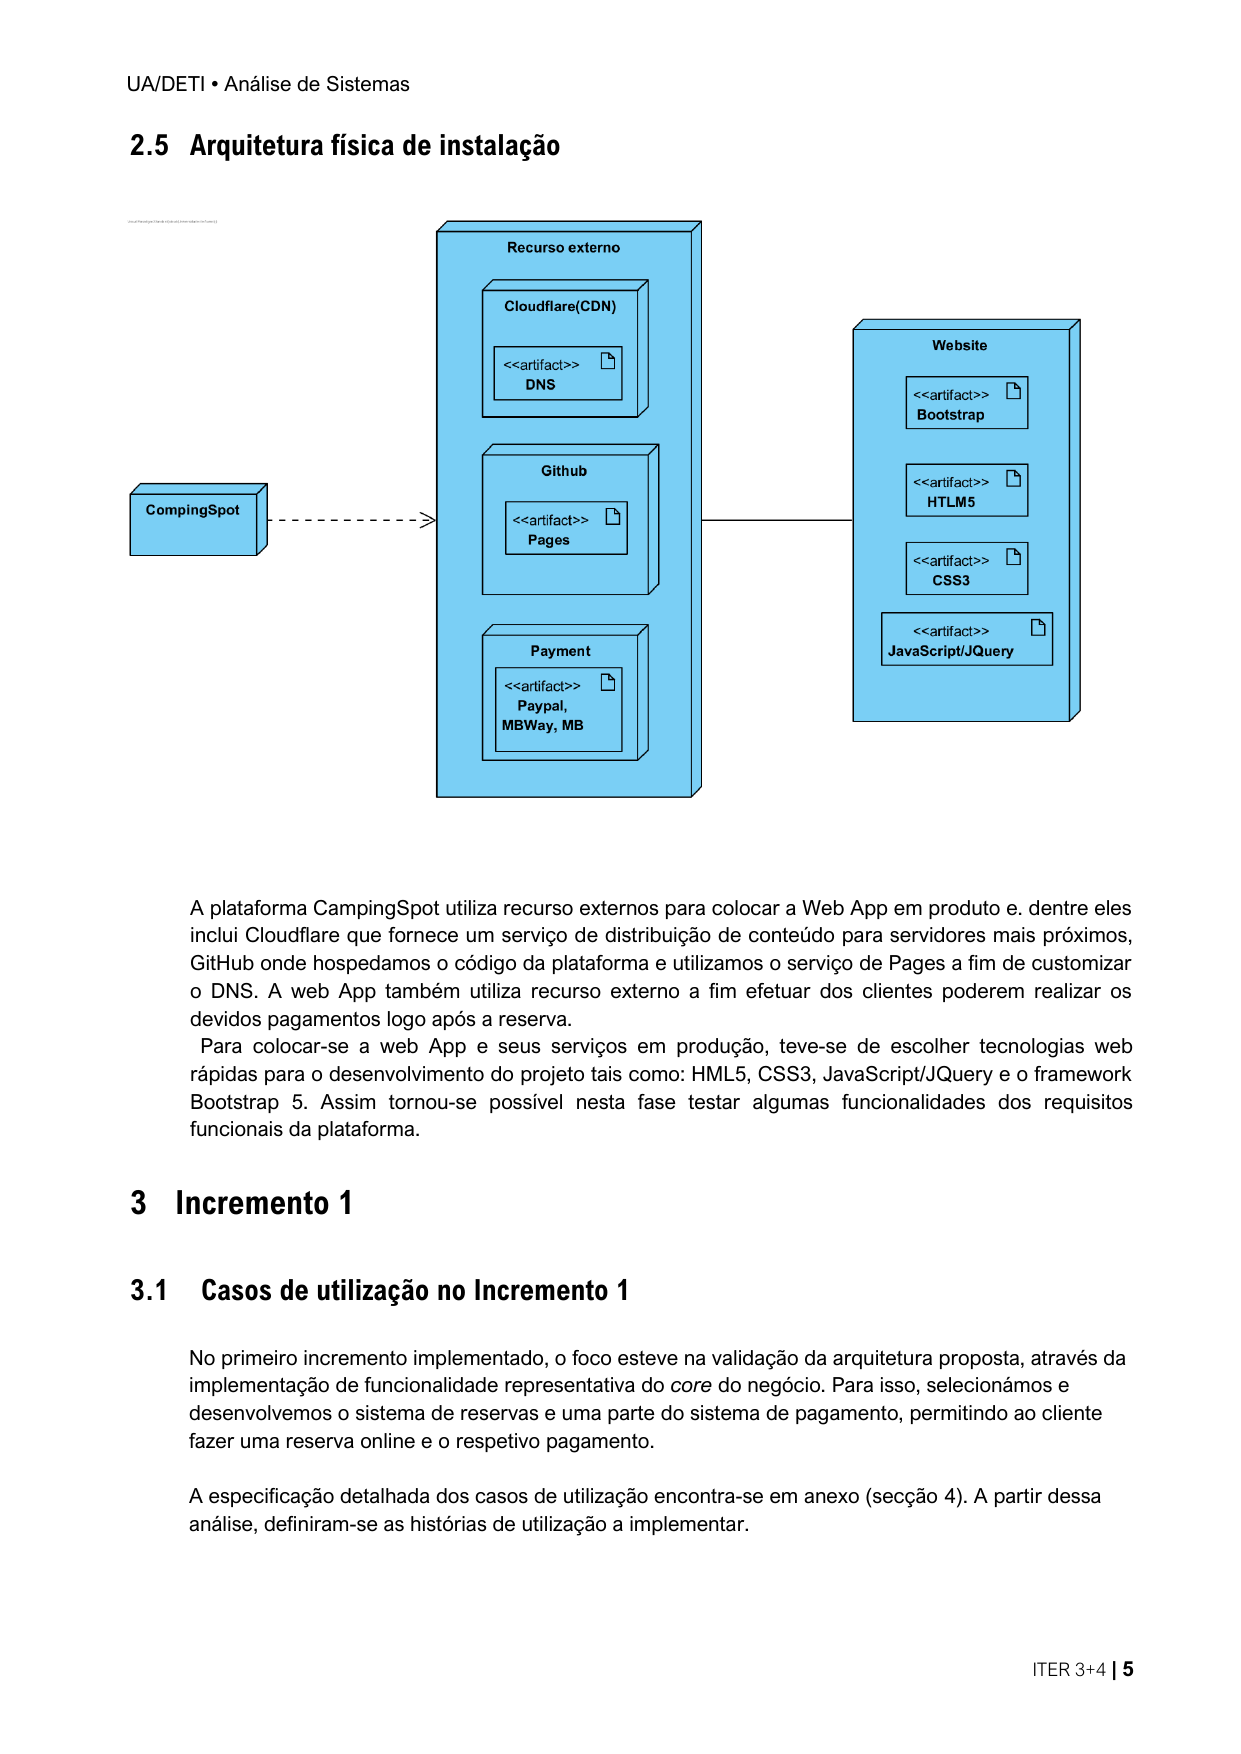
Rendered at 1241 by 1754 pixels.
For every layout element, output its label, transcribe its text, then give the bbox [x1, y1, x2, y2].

text No primeiro incremento implementado, o foco esteve na validação da arquitetura proposta, através da implementação de funcionalidade representativa do core do negócio. Para isso, selecionámos e desenvolvemos o sistema de reservas e uma parte do sistema de pagamento, permitindo ao cliente fazer uma reserva online e o respetivo pagamento. [189, 1345, 1134, 1453]
text A plataforma CampingSpot utiliza recurso externos para colocar a Web App em produto e. dentre eles inclui Cloudflare que fornece um serviço de distribuição de conteúdo para servidores mais próximos, GitHub onde hospedamos o código da plataforma e utilizamos o serviço de Pages a fim de customizar o DNS. A web App também utiliza recurso externo a fim efetuar dos clientes poderem realizar os devidos pagamentos logo após a reserva. [190, 895, 1134, 1031]
subtitle Casos de utilização no Incremento 1 [130, 1272, 1134, 1307]
subtitle Incremento 1 [130, 1182, 1134, 1222]
subtitle Arquitetura física de instalação [130, 128, 1075, 162]
text Para colocar-se a web App e seus serviços em produção, teve-se de escolher tecnologias web rápidas para o desenvolvimento do projeto tais como: HML5, CSS3, JavaScript/JQuery e o framework Bootstrap 5. Assim tornou-se possível nesta fase testar algumas funcionalidades dos requisitos funcionais da plataforma. [190, 1033, 1134, 1142]
picture [127, 218, 1086, 803]
text A especificação detalhada dos casos de utilização encontra-se em anexo (secção 4). A partir dessa análise, definiram-se as histórias de utilização a implementar. [189, 1483, 1134, 1536]
